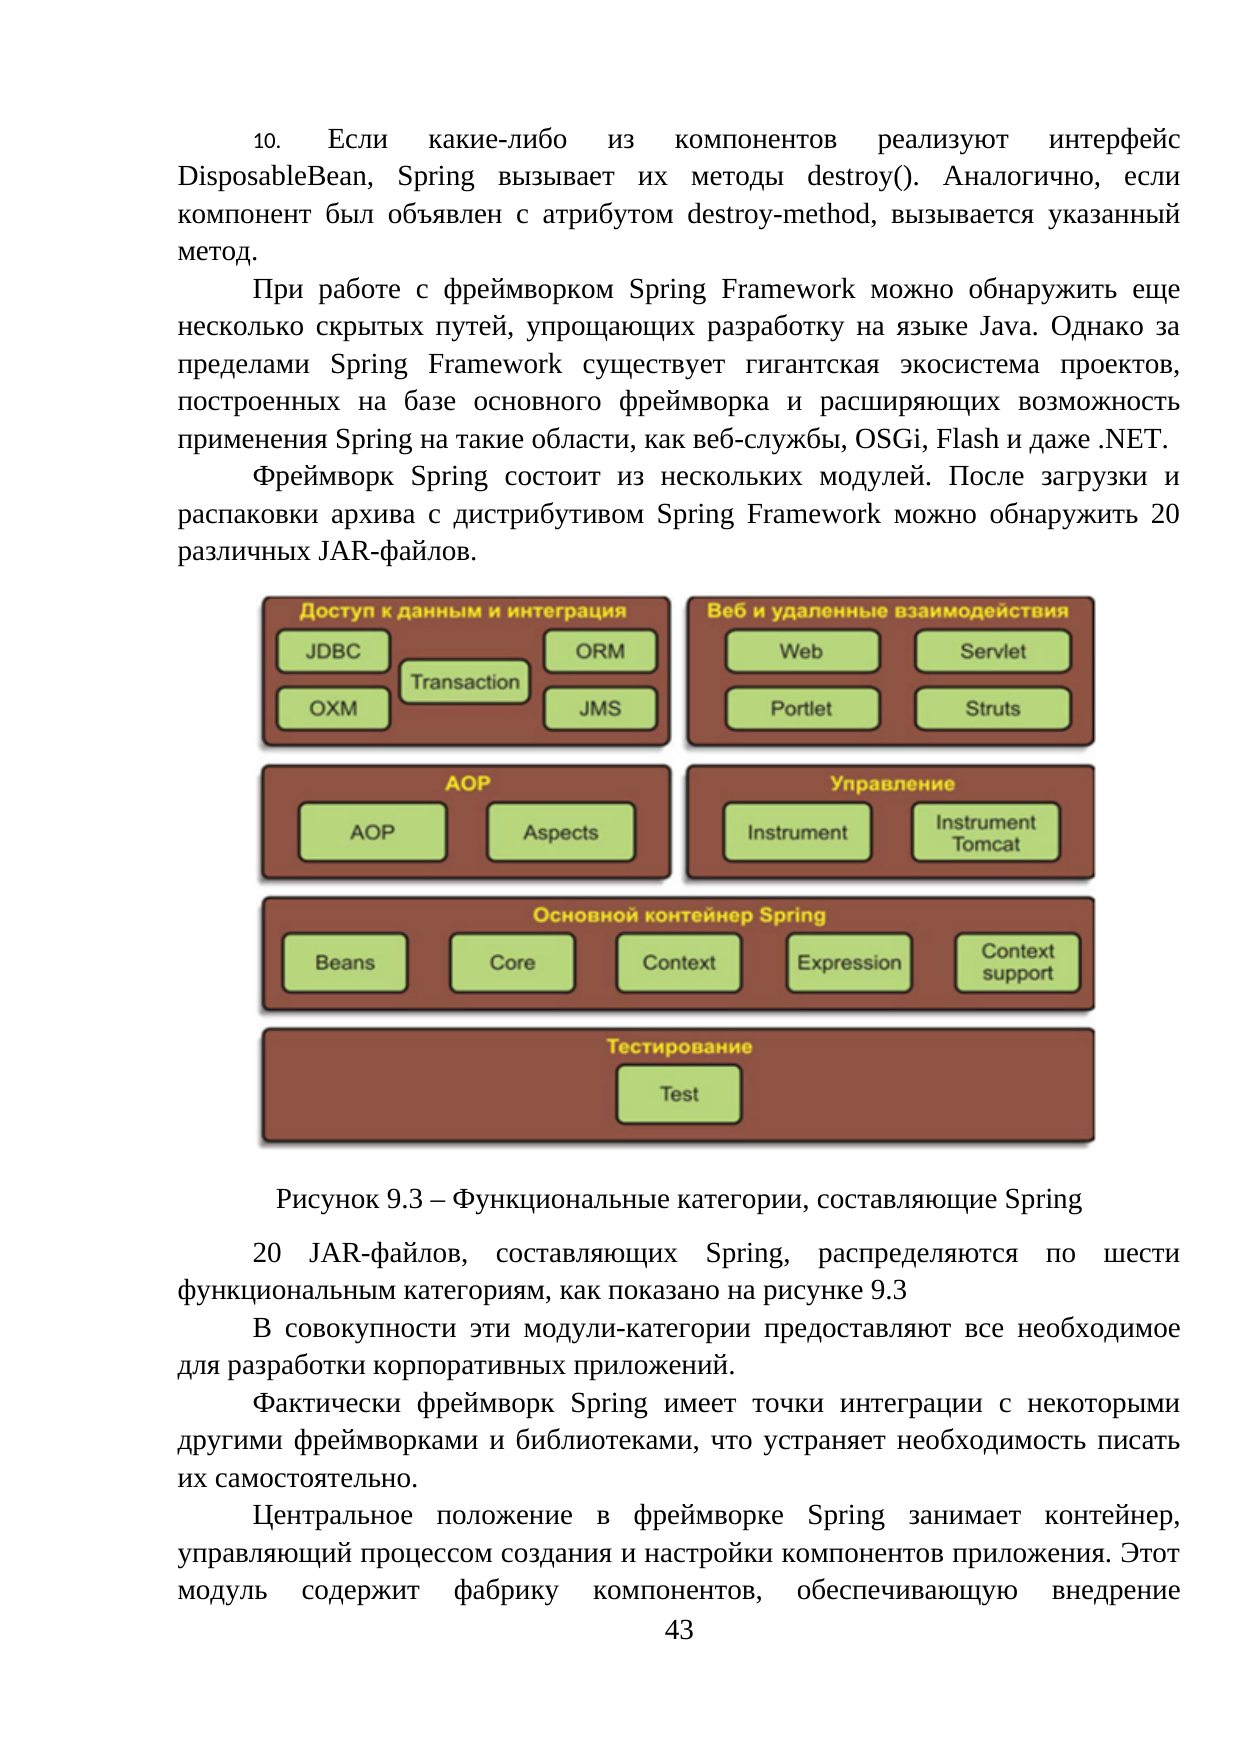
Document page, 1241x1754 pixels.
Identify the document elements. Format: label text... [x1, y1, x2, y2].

picture [251, 588, 1107, 1161]
text Фактически фреймворк Spring имеет точки интеграции с некоторыми другими фреймворками и библиотеками, что устраняет необходимость писать их самостоятельно. [177, 1382, 1181, 1494]
text При работе с фреймворком Spring Framework можно обнаружить еще несколько скрытых путей, упрощающих разработку на языке Java. Однако за пределами Spring Framework существует гигантская экосистема проектов, построенных на базе основного фреймворка и расширяющих возможность применения Spring на такие области, как веб-службы, OSGi, Flash и даже .NET. [177, 268, 1181, 456]
text Фреймворк Spring состоит из нескольких модулей. После загрузки и распаковки архива с дистрибутивом Spring Framework можно обнаружить 20 различных JAR-файлов. [177, 456, 1181, 568]
list Если какие-либо из компонентов реализуют интерфейс DisposableBean, Spring вызывает их методы destroy(). Аналогично, если компонент был объявлен с атрибутом destroy-method, вызывается указанный метод. [177, 118, 1181, 268]
text В совокупности эти модули-категории предоставляют все необходимое для разработки корпоративных приложений. [177, 1307, 1181, 1382]
text Рисунок 9.3 – Функциональные категории, составляющие Spring [177, 1182, 1181, 1215]
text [177, 1494, 1181, 1607]
text 20 JAR-файлов, составляющих Spring, распределяются по шести функциональным категориям, как показано на рисунке 9.3 [177, 1232, 1181, 1307]
